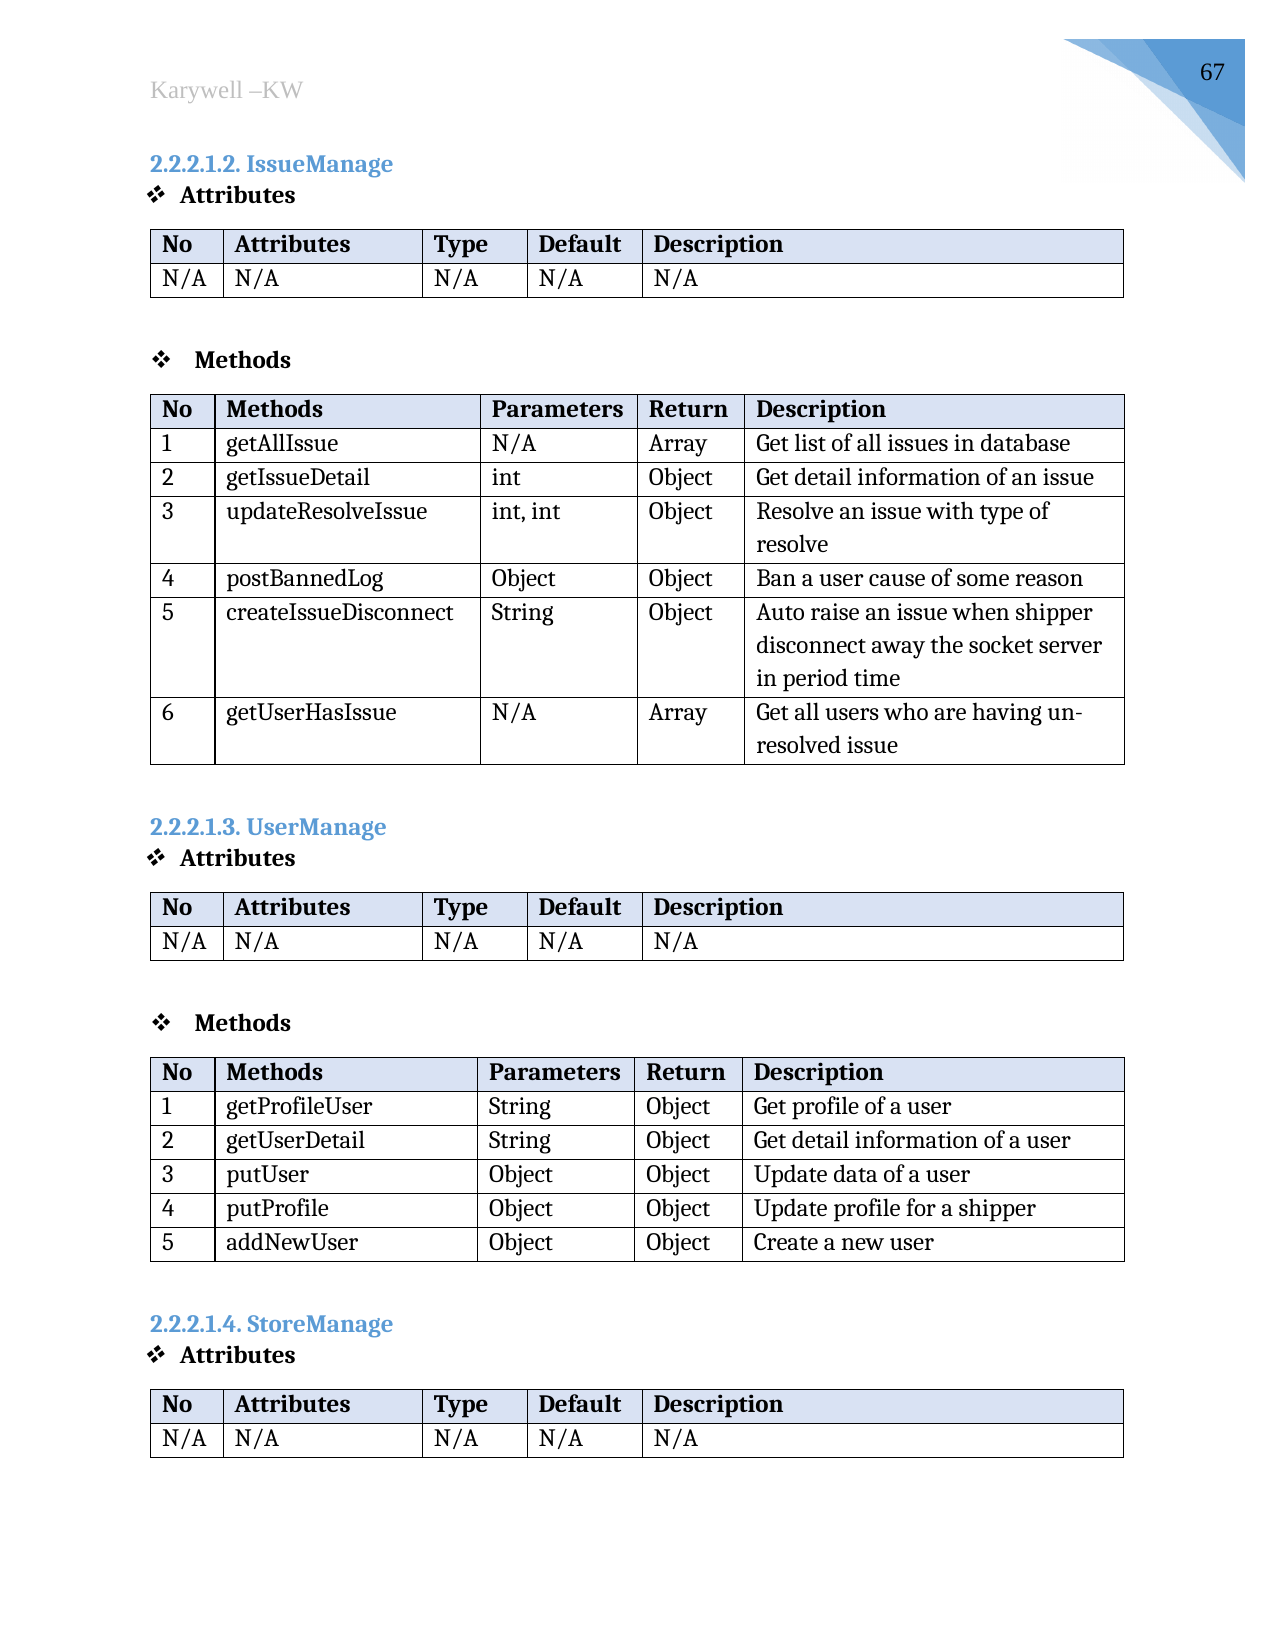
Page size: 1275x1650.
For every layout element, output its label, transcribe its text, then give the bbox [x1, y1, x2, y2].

table_header Attributes [224, 230, 422, 263]
subtitle 2.2.2.1.4. StoreManage [150, 1310, 1125, 1339]
table_cell 3 [151, 1160, 214, 1193]
table_header Default [528, 1390, 642, 1423]
table_cell Ban a user cause of some reason [745, 564, 1124, 597]
table_cell int [481, 463, 637, 496]
table_cell createIssueDisconnect [216, 598, 480, 697]
table_cell Get profile of a user [743, 1092, 1124, 1125]
table_cell Object [481, 564, 637, 597]
table_header No [151, 893, 223, 926]
table_cell Object [478, 1228, 634, 1261]
table_header Description [643, 230, 1123, 263]
table_cell 5 [151, 598, 214, 697]
table_cell 1 [151, 429, 214, 462]
table_cell Object [635, 1228, 742, 1261]
subtitle 2.2.2.1.2. IssueManage [150, 150, 1125, 179]
table_cell N/A [481, 698, 637, 764]
table_cell 5 [151, 1228, 214, 1261]
table_cell Update data of a user [743, 1160, 1124, 1193]
table_cell Object [638, 564, 744, 597]
table_cell 2 [151, 463, 214, 496]
table_cell getIssueDetail [216, 463, 480, 496]
table_cell Array [638, 429, 744, 462]
table_header Attributes [224, 1390, 422, 1423]
table_cell Object [478, 1194, 634, 1227]
table_cell 3 [151, 497, 214, 563]
table_cell N/A [481, 429, 637, 462]
table_header Return [638, 395, 744, 428]
table_cell String [481, 598, 637, 697]
table_cell N/A [224, 264, 422, 297]
table_cell String [478, 1092, 634, 1125]
table_cell N/A [151, 927, 223, 960]
table_header Description [743, 1058, 1124, 1091]
list Methods [150, 346, 1125, 375]
table_cell getUserDetail [216, 1126, 477, 1159]
table_cell putUser [216, 1160, 477, 1193]
table_cell Create a new user [743, 1228, 1124, 1261]
table_cell 2 [151, 1126, 214, 1159]
table_cell Object [638, 598, 744, 697]
table_cell Object [635, 1126, 742, 1159]
table_cell N/A [423, 1424, 527, 1457]
table_cell int, int [481, 497, 637, 563]
table_cell Update profile for a shipper [743, 1194, 1124, 1227]
table_cell updateResolveIssue [216, 497, 480, 563]
table_header Default [528, 893, 642, 926]
table_cell N/A [224, 1424, 422, 1457]
table_cell Object [635, 1194, 742, 1227]
table_header No [151, 230, 223, 263]
table_header Methods [216, 395, 480, 428]
table_cell getAllIssue [216, 429, 480, 462]
table_cell N/A [528, 264, 642, 297]
table_cell N/A [151, 1424, 223, 1457]
table_cell postBannedLog [216, 564, 480, 597]
table_header No [151, 1390, 223, 1423]
table_cell Get all users who are having un-resolved issue [745, 698, 1124, 764]
table_cell Auto raise an issue when shipper disconnect away the socket server in period time [745, 598, 1124, 697]
table_cell Get detail information of an issue [745, 463, 1124, 496]
table_cell N/A [528, 927, 642, 960]
table_cell N/A [528, 1424, 642, 1457]
table_header Attributes [224, 893, 422, 926]
table_cell Get list of all issues in database [745, 429, 1124, 462]
table_header Type [423, 1390, 527, 1423]
table_header No [151, 395, 214, 428]
table_cell Object [638, 463, 744, 496]
table_cell Object [635, 1092, 742, 1125]
table_cell 4 [151, 1194, 214, 1227]
table_cell 6 [151, 698, 214, 764]
table_cell putProfile [216, 1194, 477, 1227]
table_cell N/A [423, 927, 527, 960]
table_cell addNewUser [216, 1228, 477, 1261]
subtitle 2.2.2.1.3. UserManage [150, 813, 1125, 842]
table_cell 4 [151, 564, 214, 597]
table_header Description [643, 1390, 1123, 1423]
table_cell N/A [643, 927, 1123, 960]
table_cell N/A [643, 264, 1123, 297]
table_cell N/A [643, 1424, 1123, 1457]
list Methods [150, 1009, 1125, 1038]
list Attributes [142, 1341, 1125, 1370]
table_header Type [423, 893, 527, 926]
table_cell Object [478, 1160, 634, 1193]
table_header Description [745, 395, 1124, 428]
table_cell Resolve an issue with type of resolve [745, 497, 1124, 563]
table_cell getProfileUser [216, 1092, 477, 1125]
table_cell Object [638, 497, 744, 563]
table_cell N/A [151, 264, 223, 297]
table_header Default [528, 230, 642, 263]
table_cell Array [638, 698, 744, 764]
table_cell getUserHasIssue [216, 698, 480, 764]
table_cell Get detail information of a user [743, 1126, 1124, 1159]
table_header Return [635, 1058, 742, 1091]
table_cell String [478, 1126, 634, 1159]
table_header Type [423, 230, 527, 263]
table_cell Object [635, 1160, 742, 1193]
table_header Parameters [481, 395, 637, 428]
list Attributes [142, 181, 1125, 210]
table_header Description [643, 893, 1123, 926]
table_header Parameters [478, 1058, 634, 1091]
table_cell N/A [423, 264, 527, 297]
list Attributes [142, 844, 1125, 873]
table_cell 1 [151, 1092, 214, 1125]
table_header No [151, 1058, 214, 1091]
table_cell N/A [224, 927, 422, 960]
table_header Methods [216, 1058, 477, 1091]
picture [1061, 39, 1245, 183]
